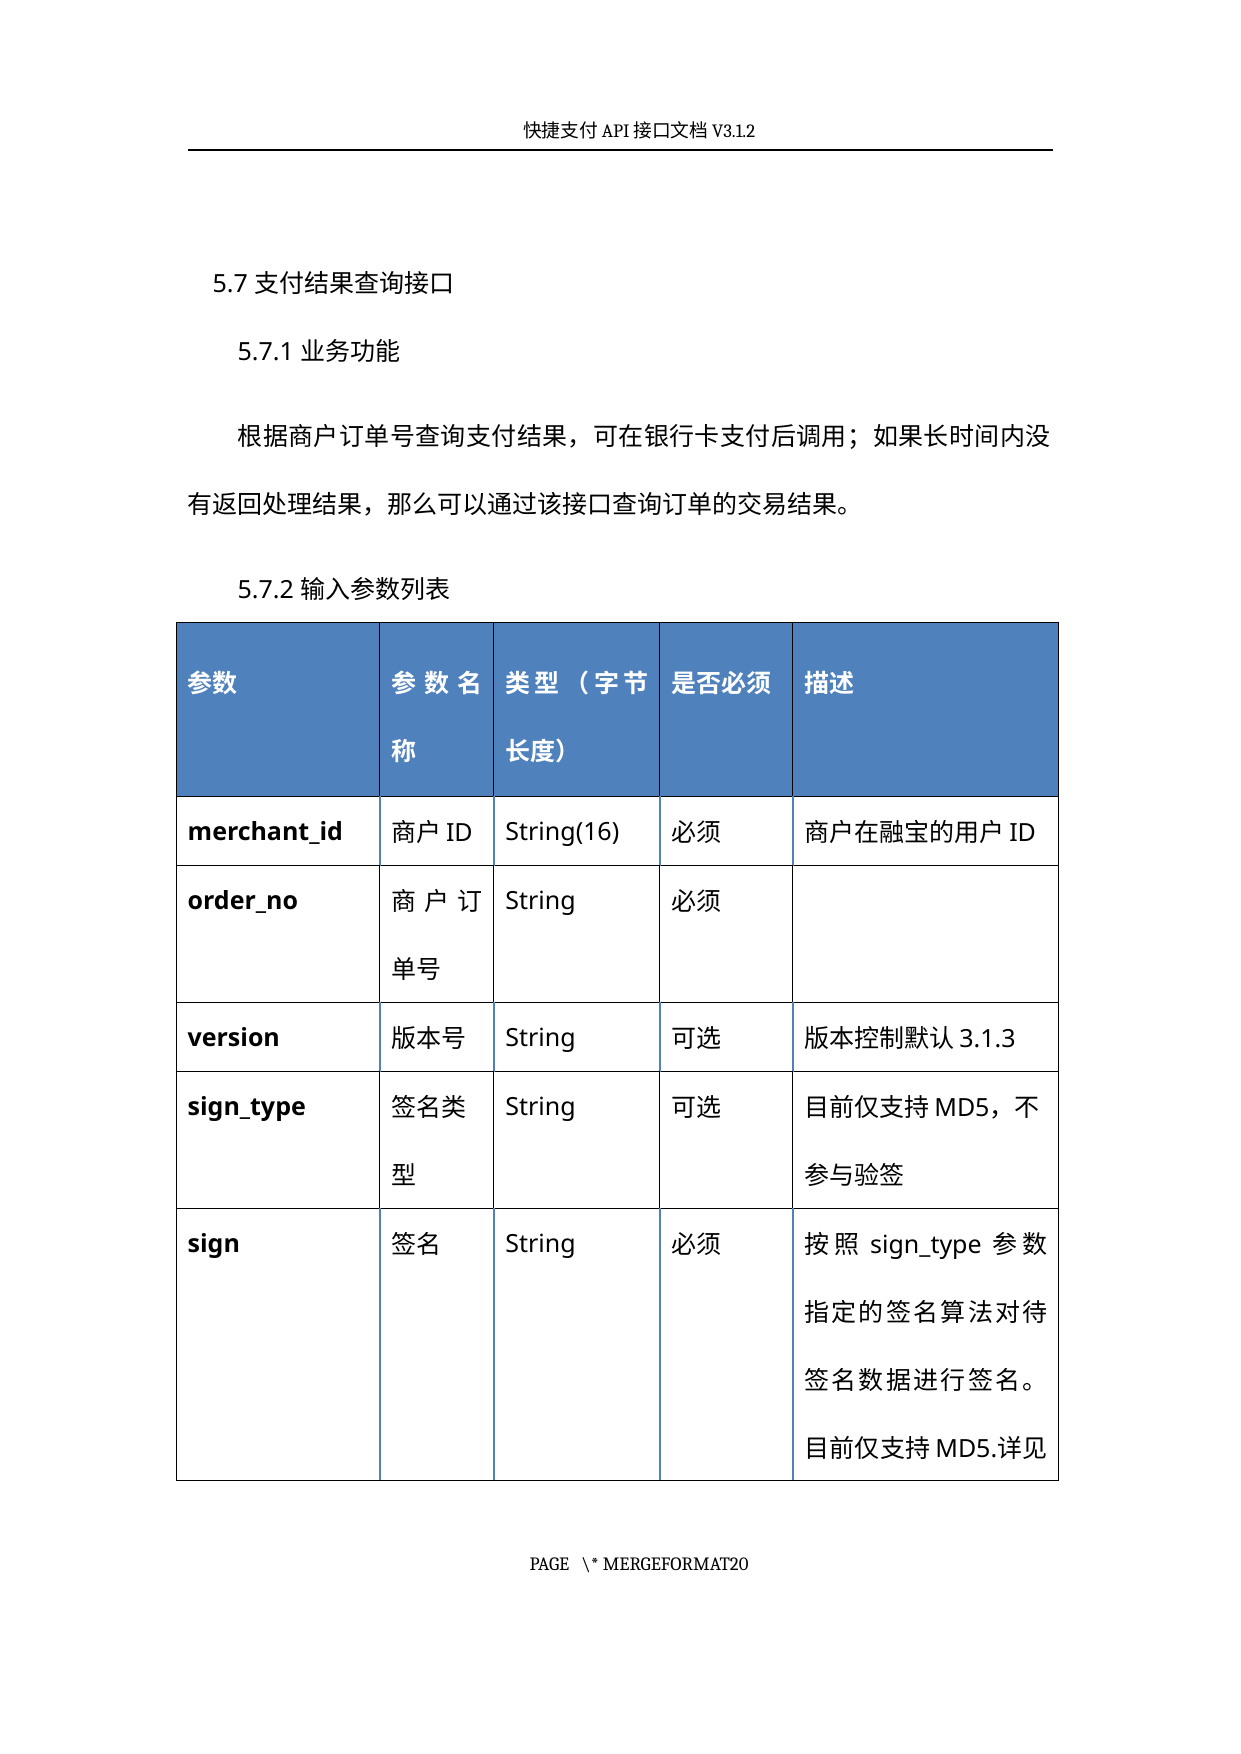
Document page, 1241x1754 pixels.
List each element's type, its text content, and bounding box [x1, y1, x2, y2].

text 根据商户订单号查询支付结果，可在银行卡支付后调用；如果长时间内没有返回处理结果，那么可以通过该接口查询订单的交易结果。 [187, 401, 1053, 537]
table_header 参数名称 [380, 623, 493, 796]
table_cell 必须 [661, 1209, 792, 1480]
table_header 参数 [177, 623, 379, 796]
table_cell 商户ID [381, 797, 493, 865]
table_cell sign_type [177, 1072, 379, 1208]
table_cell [794, 1209, 1058, 1480]
table_cell String [495, 1003, 659, 1071]
table_cell String [494, 1072, 659, 1208]
table_cell 版本控制默认3.1.3 [794, 1003, 1058, 1071]
table_cell 可选 [660, 1072, 792, 1208]
table_cell String [495, 1209, 659, 1480]
table_cell 必须 [661, 797, 792, 865]
table_cell merchant_id [177, 797, 379, 865]
table_cell sign [177, 1209, 379, 1480]
subtitle 5.7 支付结果查询接口 [187, 248, 1053, 316]
table_cell 商户在融宝的用户ID [794, 797, 1058, 865]
table_header 类型（字节长度） [494, 623, 659, 796]
table_cell order_no [177, 866, 379, 1002]
table_cell [793, 866, 1058, 1002]
table_header 描述 [793, 623, 1058, 796]
table_cell String [494, 866, 659, 1002]
table_cell 商户订单号 [380, 866, 493, 1002]
table_cell 版本号 [381, 1003, 493, 1071]
table_header 是否必须 [660, 623, 792, 796]
subtitle 5.7.1 业务功能 [187, 316, 1053, 384]
table_cell 目前仅支持MD5，不参与验签 [793, 1072, 1058, 1208]
table_cell version [177, 1003, 379, 1071]
table_cell 签名类型 [380, 1072, 493, 1208]
table_cell 可选 [661, 1003, 792, 1071]
table_cell 必须 [660, 866, 792, 1002]
table_cell 签名 [381, 1209, 493, 1480]
subtitle 5.7.2 输入参数列表 [187, 554, 1053, 622]
table_cell String(16) [495, 797, 659, 865]
